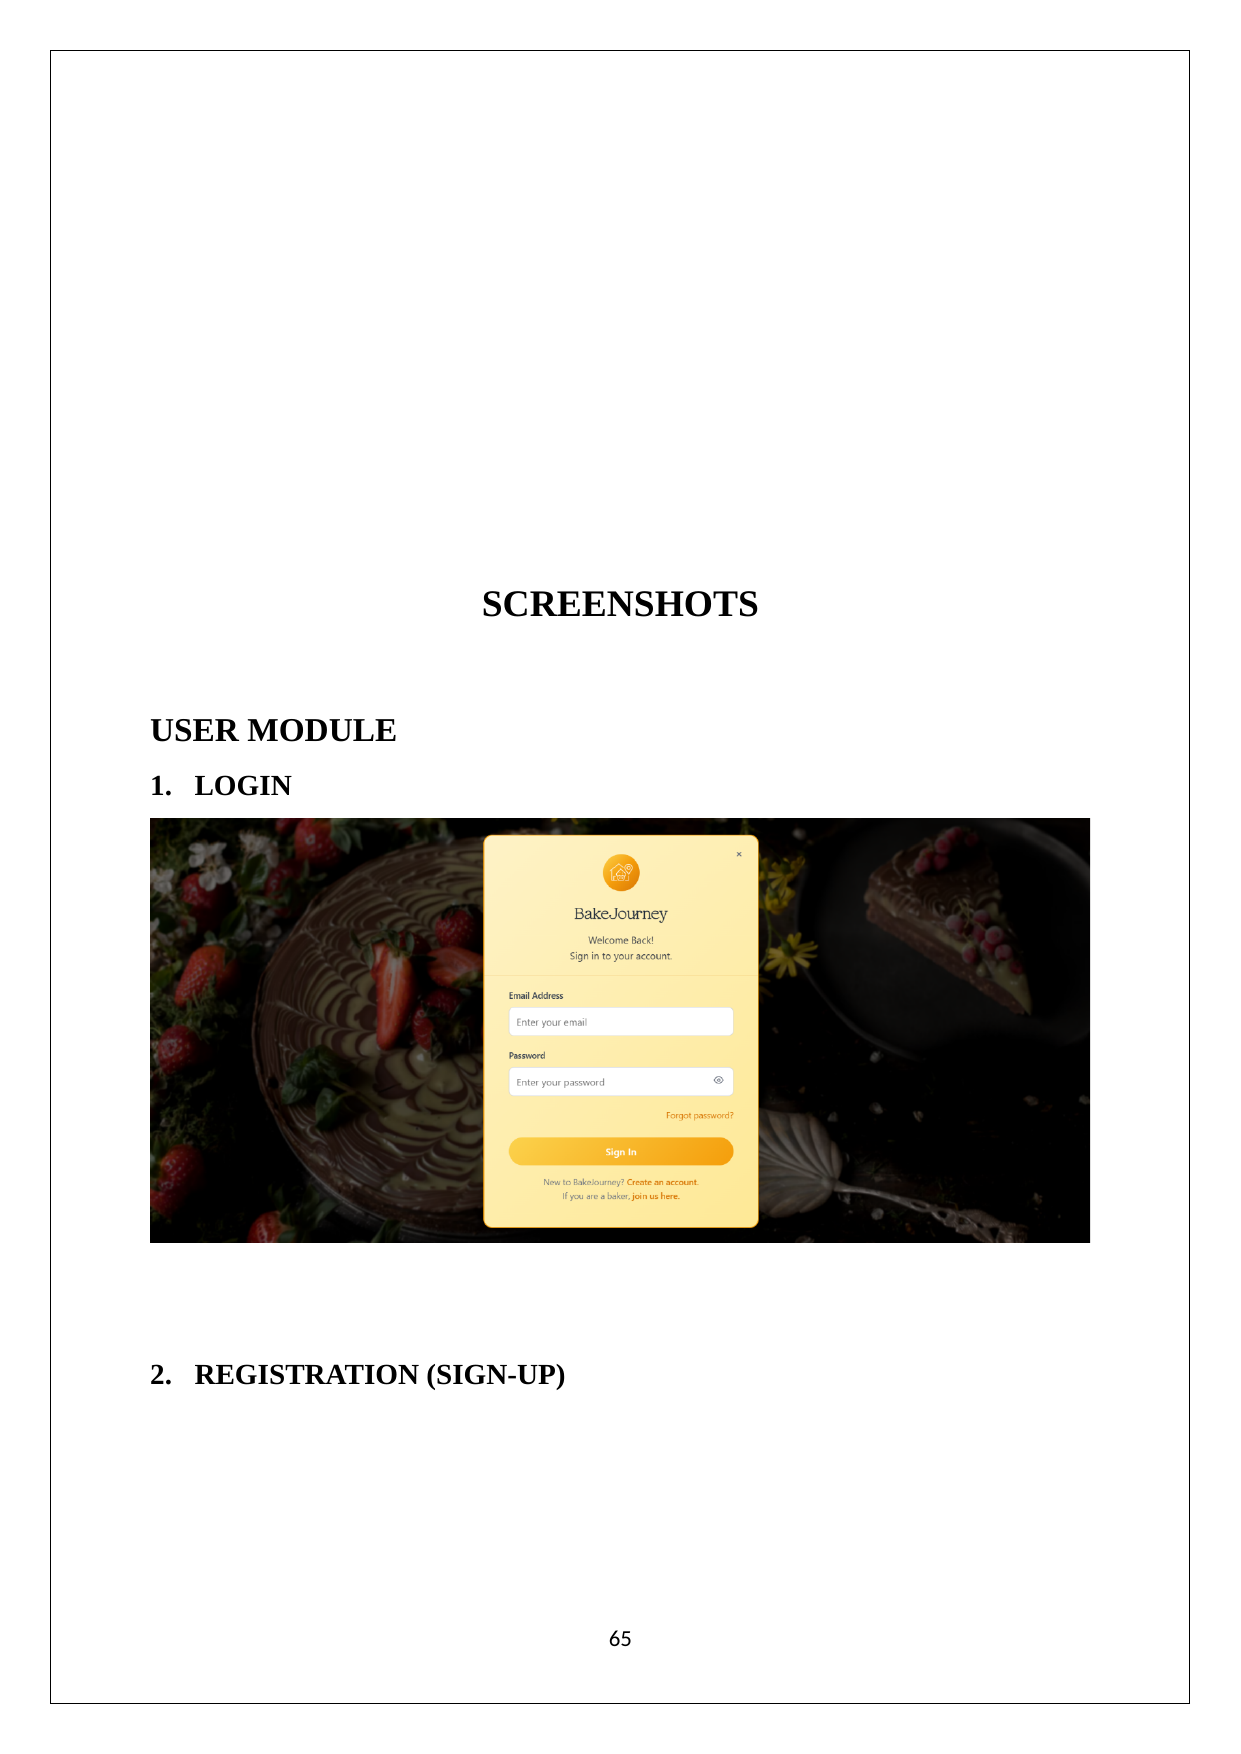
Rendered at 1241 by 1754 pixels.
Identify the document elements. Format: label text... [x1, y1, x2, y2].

list REGISTRATION (SIGN-UP) [150, 1357, 1090, 1390]
text SCREENSHOTS [150, 581, 1090, 624]
list LOGIN [150, 768, 1090, 802]
picture [150, 818, 1091, 1243]
text USER MODULE [150, 711, 1090, 749]
